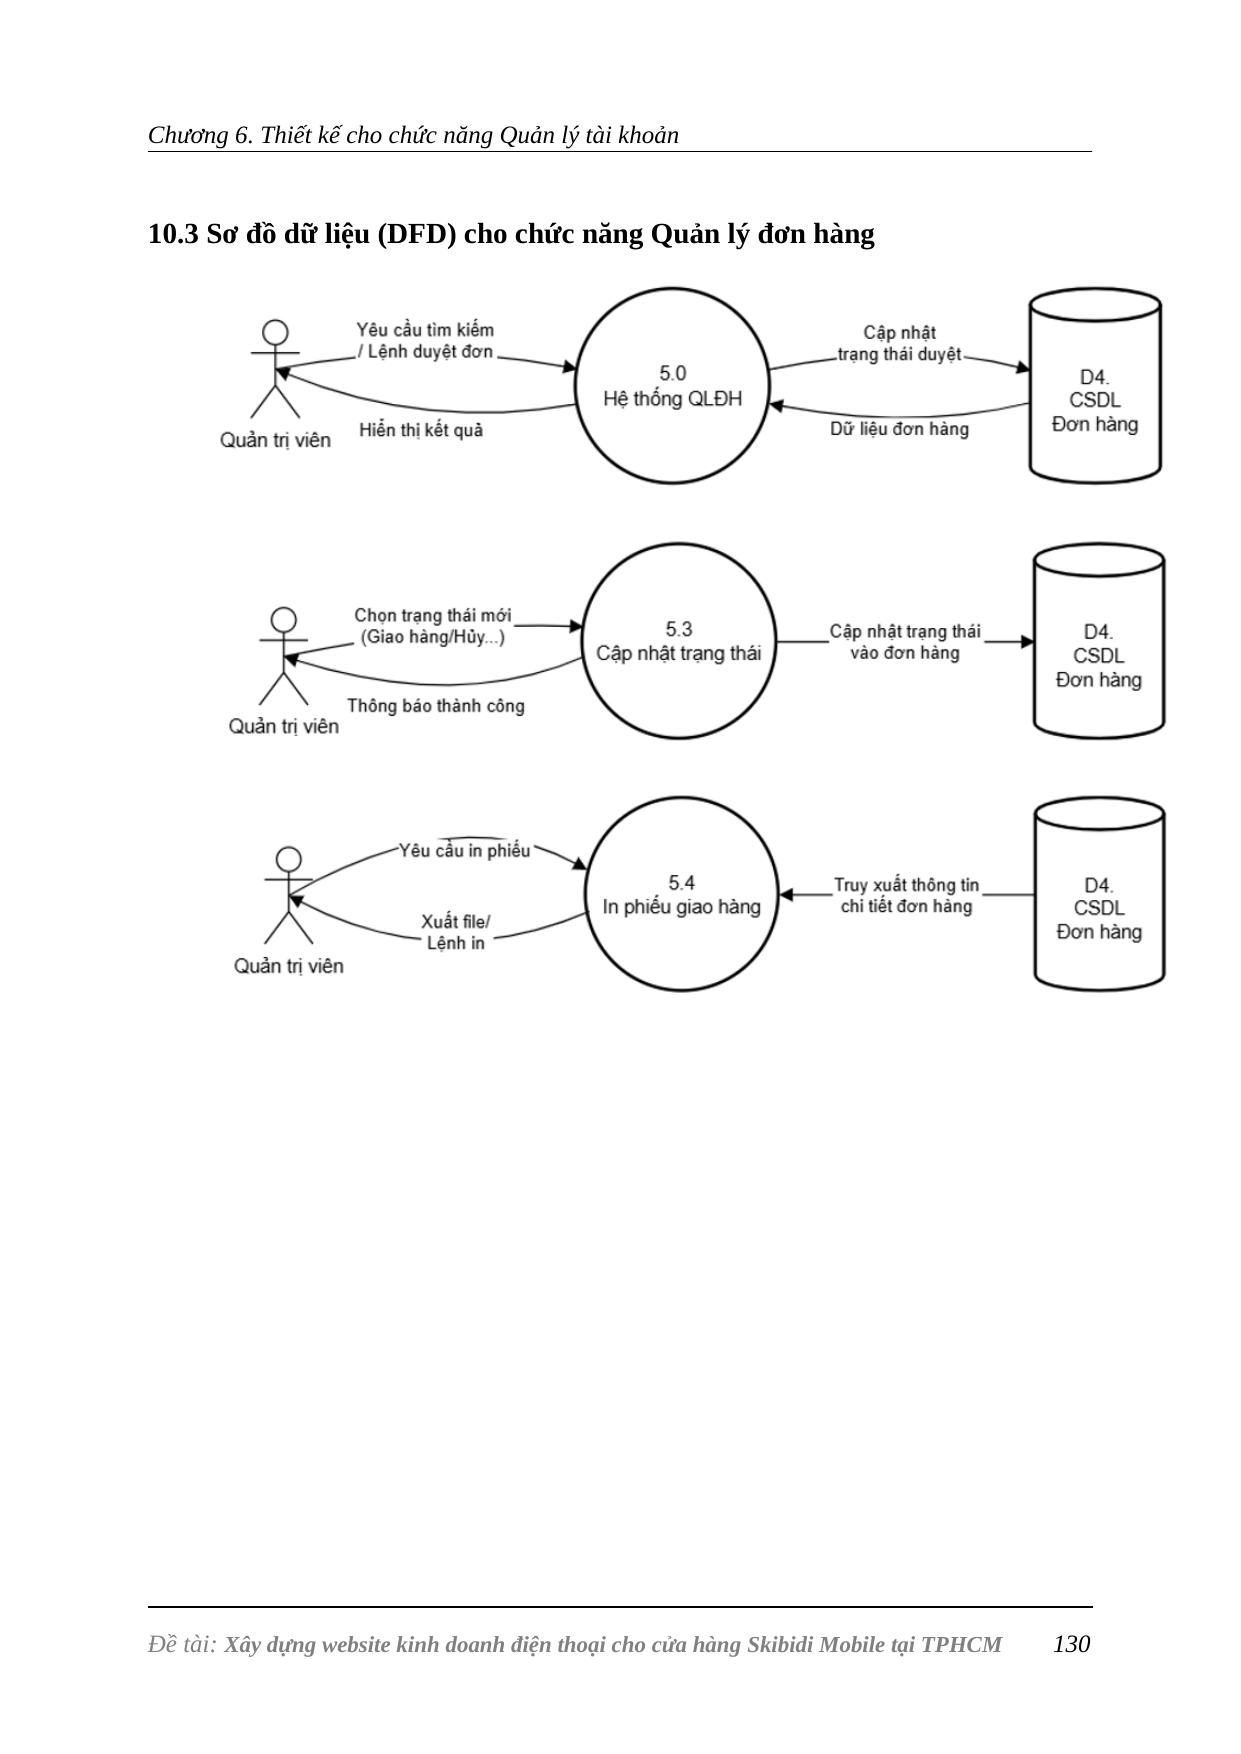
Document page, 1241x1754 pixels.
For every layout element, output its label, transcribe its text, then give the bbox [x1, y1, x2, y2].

picture [206, 791, 1182, 1017]
picture [206, 277, 1182, 508]
picture [206, 529, 1182, 770]
subtitle Sơ đồ dữ liệu (DFD) cho chức năng Quản lý đơn hàng [148, 207, 1092, 253]
